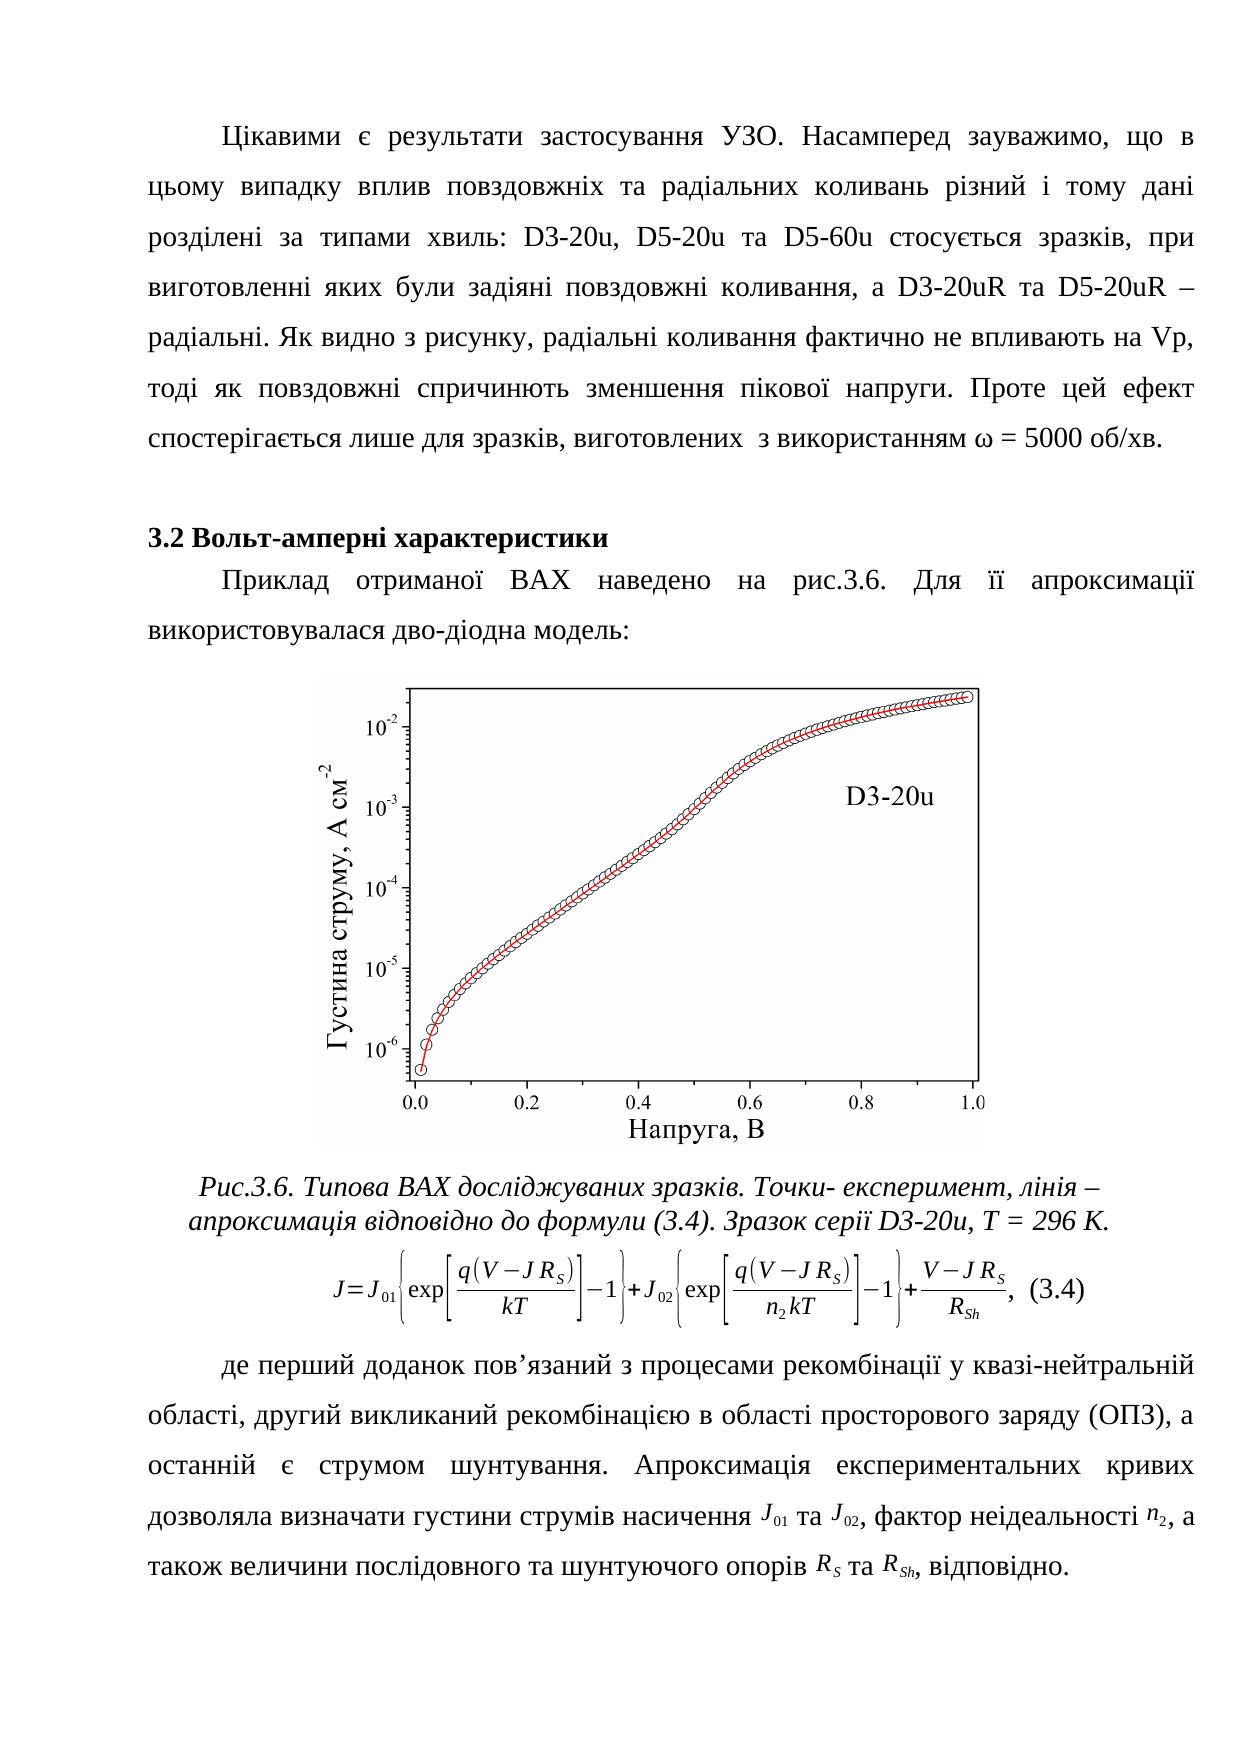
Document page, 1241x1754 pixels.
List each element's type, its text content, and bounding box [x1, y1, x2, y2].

table_header [150, 665, 1152, 1157]
text де перший доданок пов’язаний з процесами рекомбінації у квазі-нейтральній області, другий викликаний рекомбінацією в області просторового заряду (ОПЗ), а останній є струмом шунтування. Апроксимація експериментальних кривих дозволяла визначати густини струмів насичення та , фактор неідеальності , а також величини послідовного та шунтуючого опорів та , відповідно. [148, 1347, 1195, 1582]
subtitle 3.2 Вольт-амперні характеристики [148, 521, 1195, 554]
picture [317, 675, 985, 1147]
text , (3.4) [148, 1249, 1195, 1330]
text Цікавими є результати застосування УЗО. Насамперед зауважимо, що в цьому випадку вплив повздовжніх та радіальних коливань різний і тому дані розділені за типами хвиль: D3-20u, D5-20u та D5-60u стосується зразків, при виготовленні яких були задіяні повздовжні коливання, а D3-20uR та D5-20uR – радіальні. Як видно з рисунку, радіальні коливання фактично не впливають на Vp, тоді як повздовжні спричинють зменшення пікової напруги. Проте цей ефект спостерігається лише для зразків, виготовлених з використанням ω = 5000 об/хв. [148, 118, 1195, 453]
table_cell Рис.3.6. Типова ВАХ досліджуваних зразків. Точки- експеримент, лінія – апроксимація відповідно до формули (3.4). Зразок серії D3-20u, Т = 296 К. [150, 1159, 1152, 1247]
text Приклад отриманої ВАХ наведено на рис.3.6. Для її апроксимації використовувалася дво-діодна модель: [148, 562, 1195, 646]
